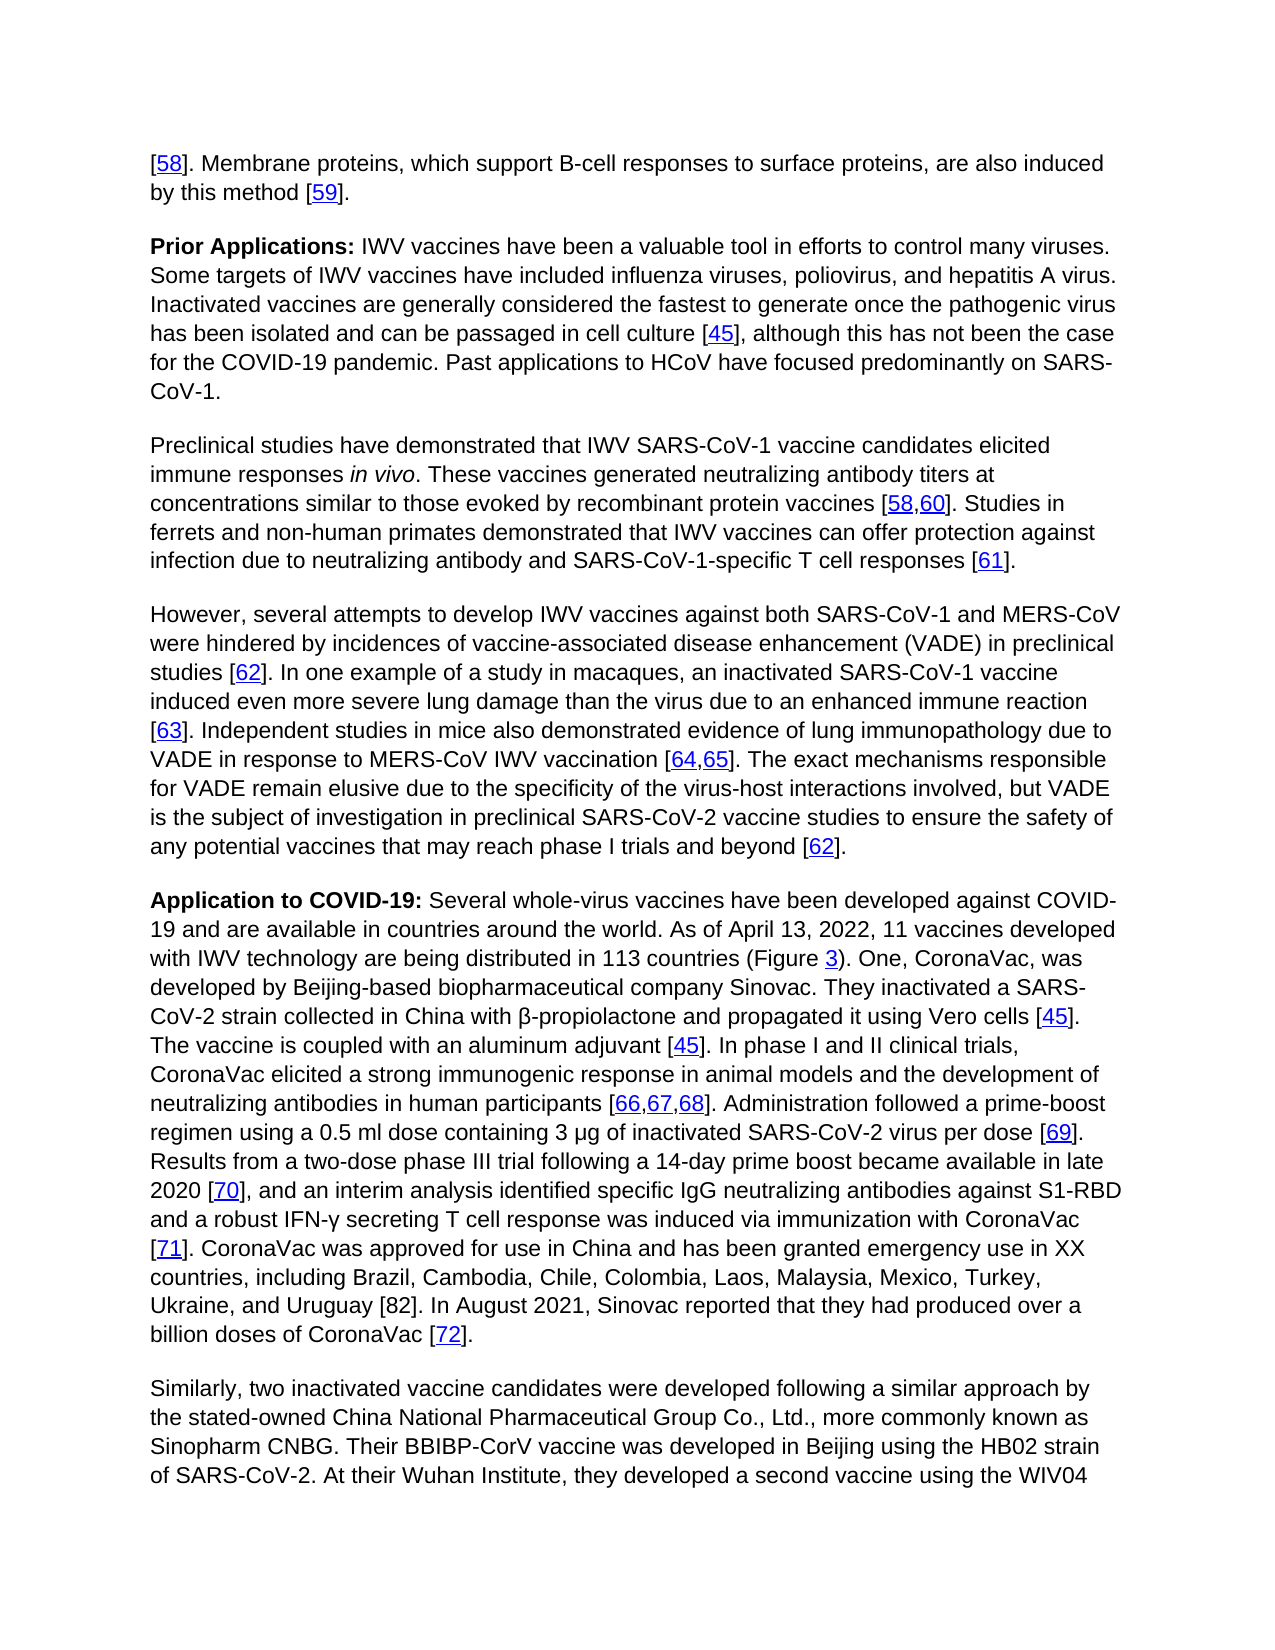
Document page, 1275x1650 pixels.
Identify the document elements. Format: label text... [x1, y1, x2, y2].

text Prior Applications: IWV vaccines have been a valuable tool in efforts to control many viruses. Some targets of IWV vaccines have included influenza viruses, poliovirus, and hepatitis A virus. Inactivated vaccines are generally considered the fastest to generate once the pathogenic virus has been isolated and can be passaged in cell culture [45], although this has not been the case for the COVID-19 pandemic. Past applications to HCoV have focused predominantly on SARS-CoV-1. [150, 233, 1125, 404]
text Preclinical studies have demonstrated that IWV SARS-CoV-1 vaccine candidates elicited immune responses in vivo. These vaccines generated neutralizing antibody titers at concentrations similar to those evoked by recombinant protein vaccines [58,60]. Studies in ferrets and non-human primates demonstrated that IWV vaccines can offer protection against infection due to neutralizing antibody and SARS-CoV-1-specific T cell responses [61]. [150, 432, 1125, 574]
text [150, 150, 1125, 205]
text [150, 1375, 1125, 1489]
text Application to COVID-19: Several whole-virus vaccines have been developed against COVID-19 and are available in countries around the world. As of April 13, 2022, 11 vaccines developed with IWV technology are being distributed in 113 countries (Figure 3). One, CoronaVac, was developed by Beijing-based biopharmaceutical company Sinovac. They inactivated a SARS-CoV-2 strain collected in China with β-propiolactone and propagated it using Vero cells [45]. The vaccine is coupled with an aluminum adjuvant [45]. In phase I and II clinical trials, CoronaVac elicited a strong immunogenic response in animal models and the development of neutralizing antibodies in human participants [66,67,68]. Administration followed a prime-boost regimen using a 0.5 ml dose containing 3 μg of inactivated SARS-CoV-2 virus per dose [69]. Results from a two-dose phase III trial following a 14-day prime boost became available in late 2020 [70], and an interim analysis identified specific IgG neutralizing antibodies against S1-RBD and a robust IFN-γ secreting T cell response was induced via immunization with CoronaVac [71]. CoronaVac was approved for use in China and has been granted emergency use in XX countries, including Brazil, Cambodia, Chile, Colombia, Laos, Malaysia, Mexico, Turkey, Ukraine, and Uruguay [82]. In August 2021, Sinovac reported that they had produced over a billion doses of CoronaVac [72]. [150, 887, 1125, 1348]
text However, several attempts to develop IWV vaccines against both SARS-CoV-1 and MERS-CoV were hindered by incidences of vaccine-associated disease enhancement (VADE) in preclinical studies [62]. In one example of a study in macaques, an inactivated SARS-CoV-1 vaccine induced even more severe lung damage than the virus due to an enhanced immune reaction [63]. Independent studies in mice also demonstrated evidence of lung immunopathology due to VADE in response to MERS-CoV IWV vaccination [64,65]. The exact mechanisms responsible for VADE remain elusive due to the specificity of the virus-host interactions involved, but VADE is the subject of investigation in preclinical SARS-CoV-2 vaccine studies to ensure the safety of any potential vaccines that may reach phase I trials and beyond [62]. [150, 601, 1125, 859]
